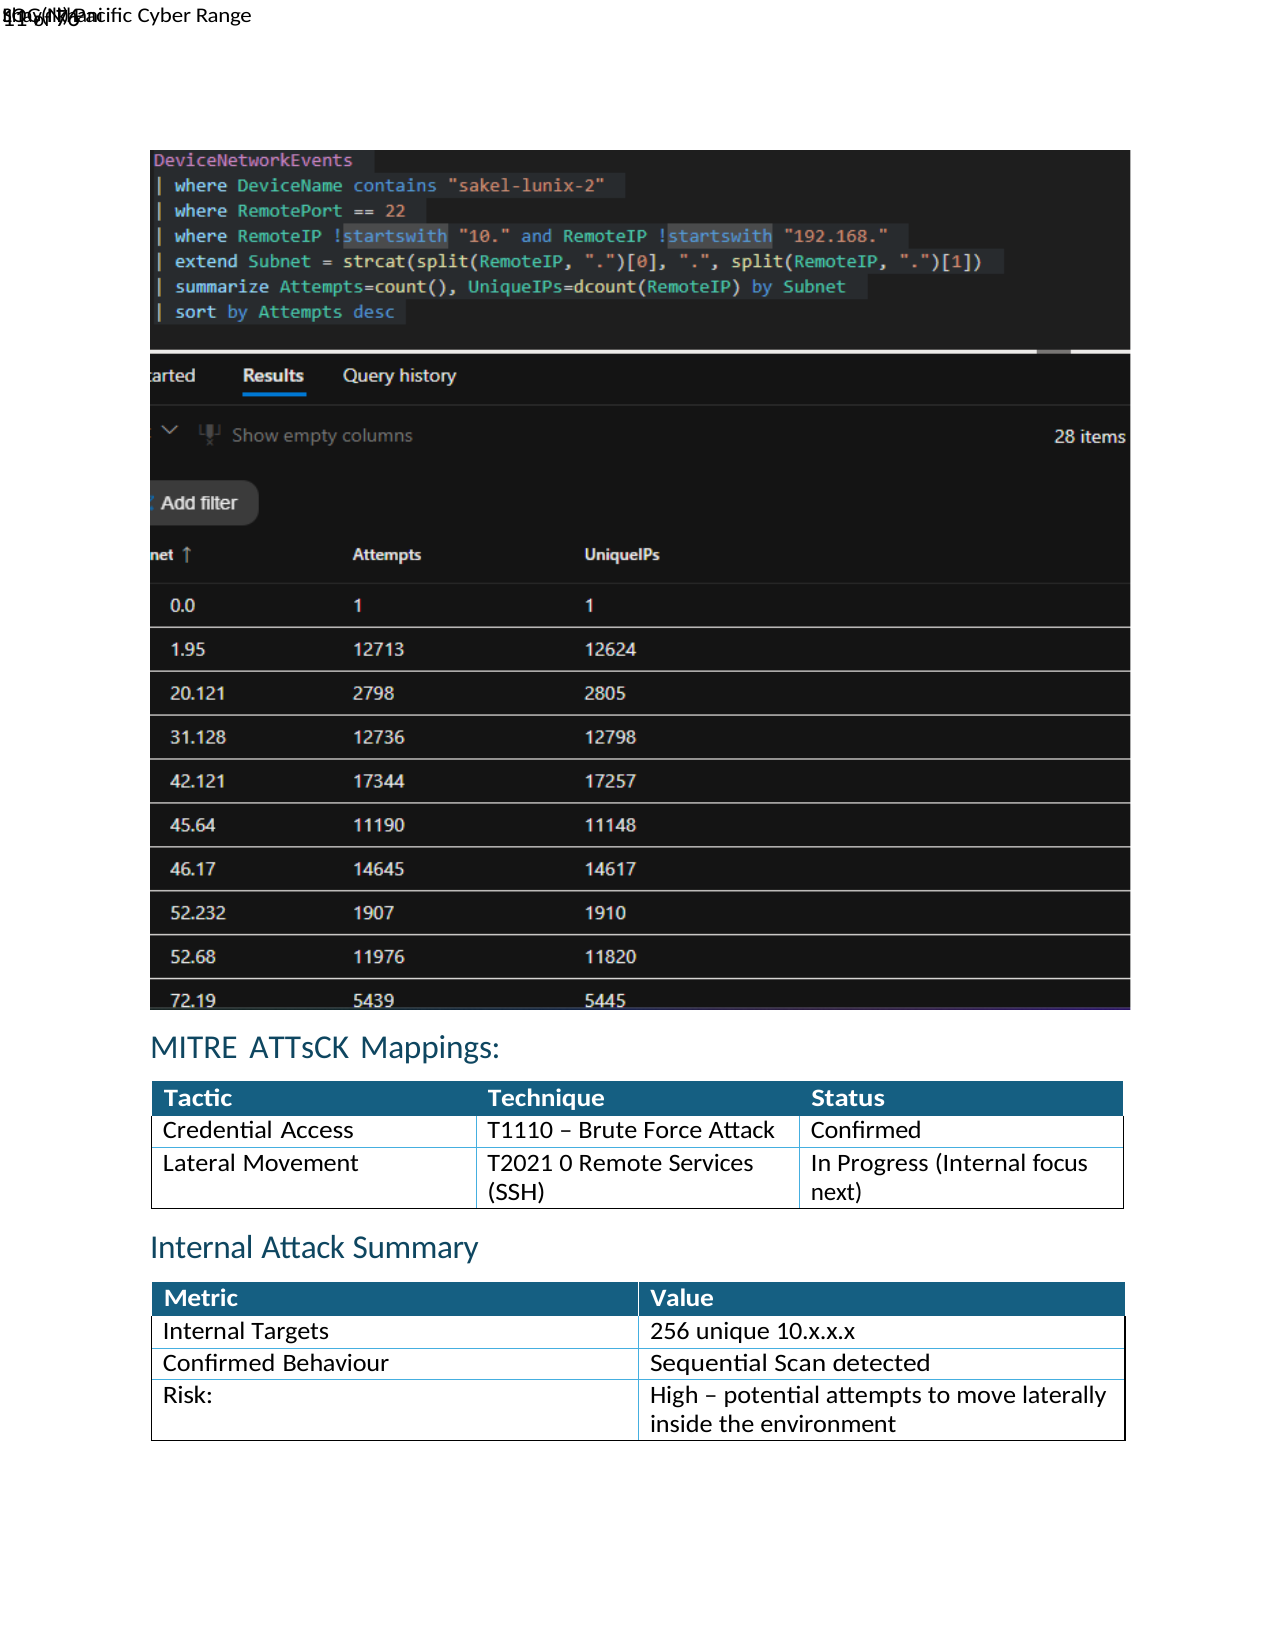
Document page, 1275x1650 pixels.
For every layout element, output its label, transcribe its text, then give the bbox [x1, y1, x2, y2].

text Internal Attack Summary [150, 1226, 1137, 1267]
table_cell T2021 0 Remote Services (SSH) [477, 1148, 799, 1208]
table_cell Lateral Movement [152, 1148, 476, 1208]
table_header Technique [476, 1081, 799, 1116]
table_cell In Progress (Internal focus next) [800, 1148, 1123, 1208]
picture [150, 150, 1131, 1010]
table_cell Internal Targets [152, 1316, 638, 1347]
table_cell High – potential attempts to move laterally inside the environment [639, 1380, 1124, 1439]
table_cell Credential Access [152, 1116, 476, 1147]
table_header Tactic [152, 1081, 476, 1116]
table_cell Confirmed [800, 1116, 1123, 1147]
table_cell Risk: [152, 1380, 638, 1439]
table_cell Confirmed Behaviour [152, 1349, 638, 1379]
table_header Status [799, 1081, 1123, 1116]
table_header Metric [152, 1282, 638, 1316]
table_header Value [639, 1282, 1125, 1316]
table_cell T1110 – Brute Force Attack [477, 1116, 799, 1147]
table_cell Sequential Scan detected [639, 1349, 1124, 1379]
table_cell 256 unique 10.x.x.x [639, 1316, 1124, 1347]
text MITRE ATTsCK Mappings: [150, 1026, 1137, 1066]
